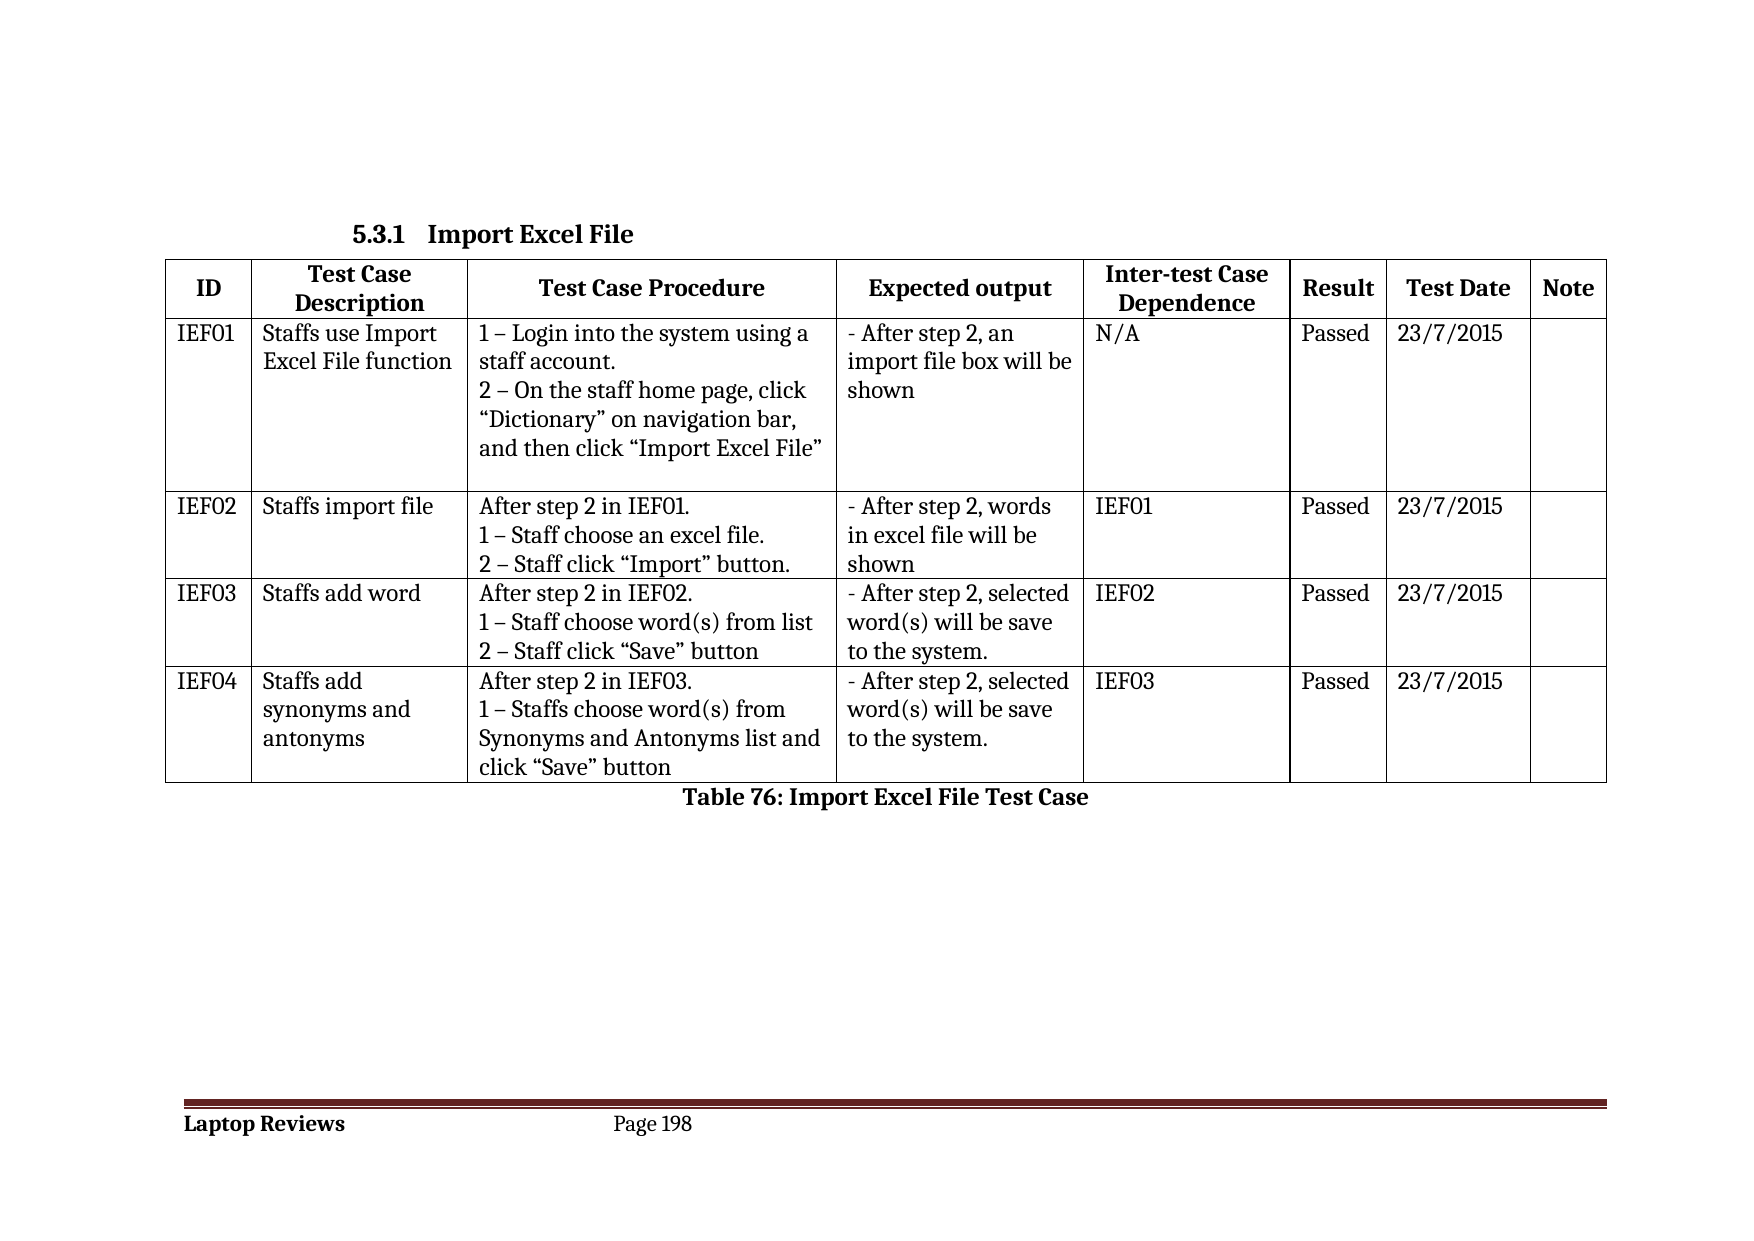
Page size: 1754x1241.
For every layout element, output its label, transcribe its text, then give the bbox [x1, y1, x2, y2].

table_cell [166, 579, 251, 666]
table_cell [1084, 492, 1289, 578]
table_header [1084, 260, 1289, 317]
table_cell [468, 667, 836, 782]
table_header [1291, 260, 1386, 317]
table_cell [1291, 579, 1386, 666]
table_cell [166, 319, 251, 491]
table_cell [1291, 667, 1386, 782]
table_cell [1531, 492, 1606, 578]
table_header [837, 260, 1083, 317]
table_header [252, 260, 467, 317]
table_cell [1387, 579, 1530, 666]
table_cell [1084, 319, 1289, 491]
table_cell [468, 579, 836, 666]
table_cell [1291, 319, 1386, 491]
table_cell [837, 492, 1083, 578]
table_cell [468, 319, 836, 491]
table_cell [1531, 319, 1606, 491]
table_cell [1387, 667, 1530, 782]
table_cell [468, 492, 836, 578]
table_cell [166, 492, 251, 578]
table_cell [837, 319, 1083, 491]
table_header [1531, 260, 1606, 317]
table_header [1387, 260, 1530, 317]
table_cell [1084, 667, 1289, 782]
text Table 76: Import Excel File Test Case [165, 783, 1607, 811]
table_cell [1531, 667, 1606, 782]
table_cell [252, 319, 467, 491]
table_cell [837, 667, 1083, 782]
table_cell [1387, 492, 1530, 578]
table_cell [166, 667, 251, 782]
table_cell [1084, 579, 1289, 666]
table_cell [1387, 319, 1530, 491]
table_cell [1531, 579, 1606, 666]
subtitle Import Excel File [352, 219, 1607, 251]
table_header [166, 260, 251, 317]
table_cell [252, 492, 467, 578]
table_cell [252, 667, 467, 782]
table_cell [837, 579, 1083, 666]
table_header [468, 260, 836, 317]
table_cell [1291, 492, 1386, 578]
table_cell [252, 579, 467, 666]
